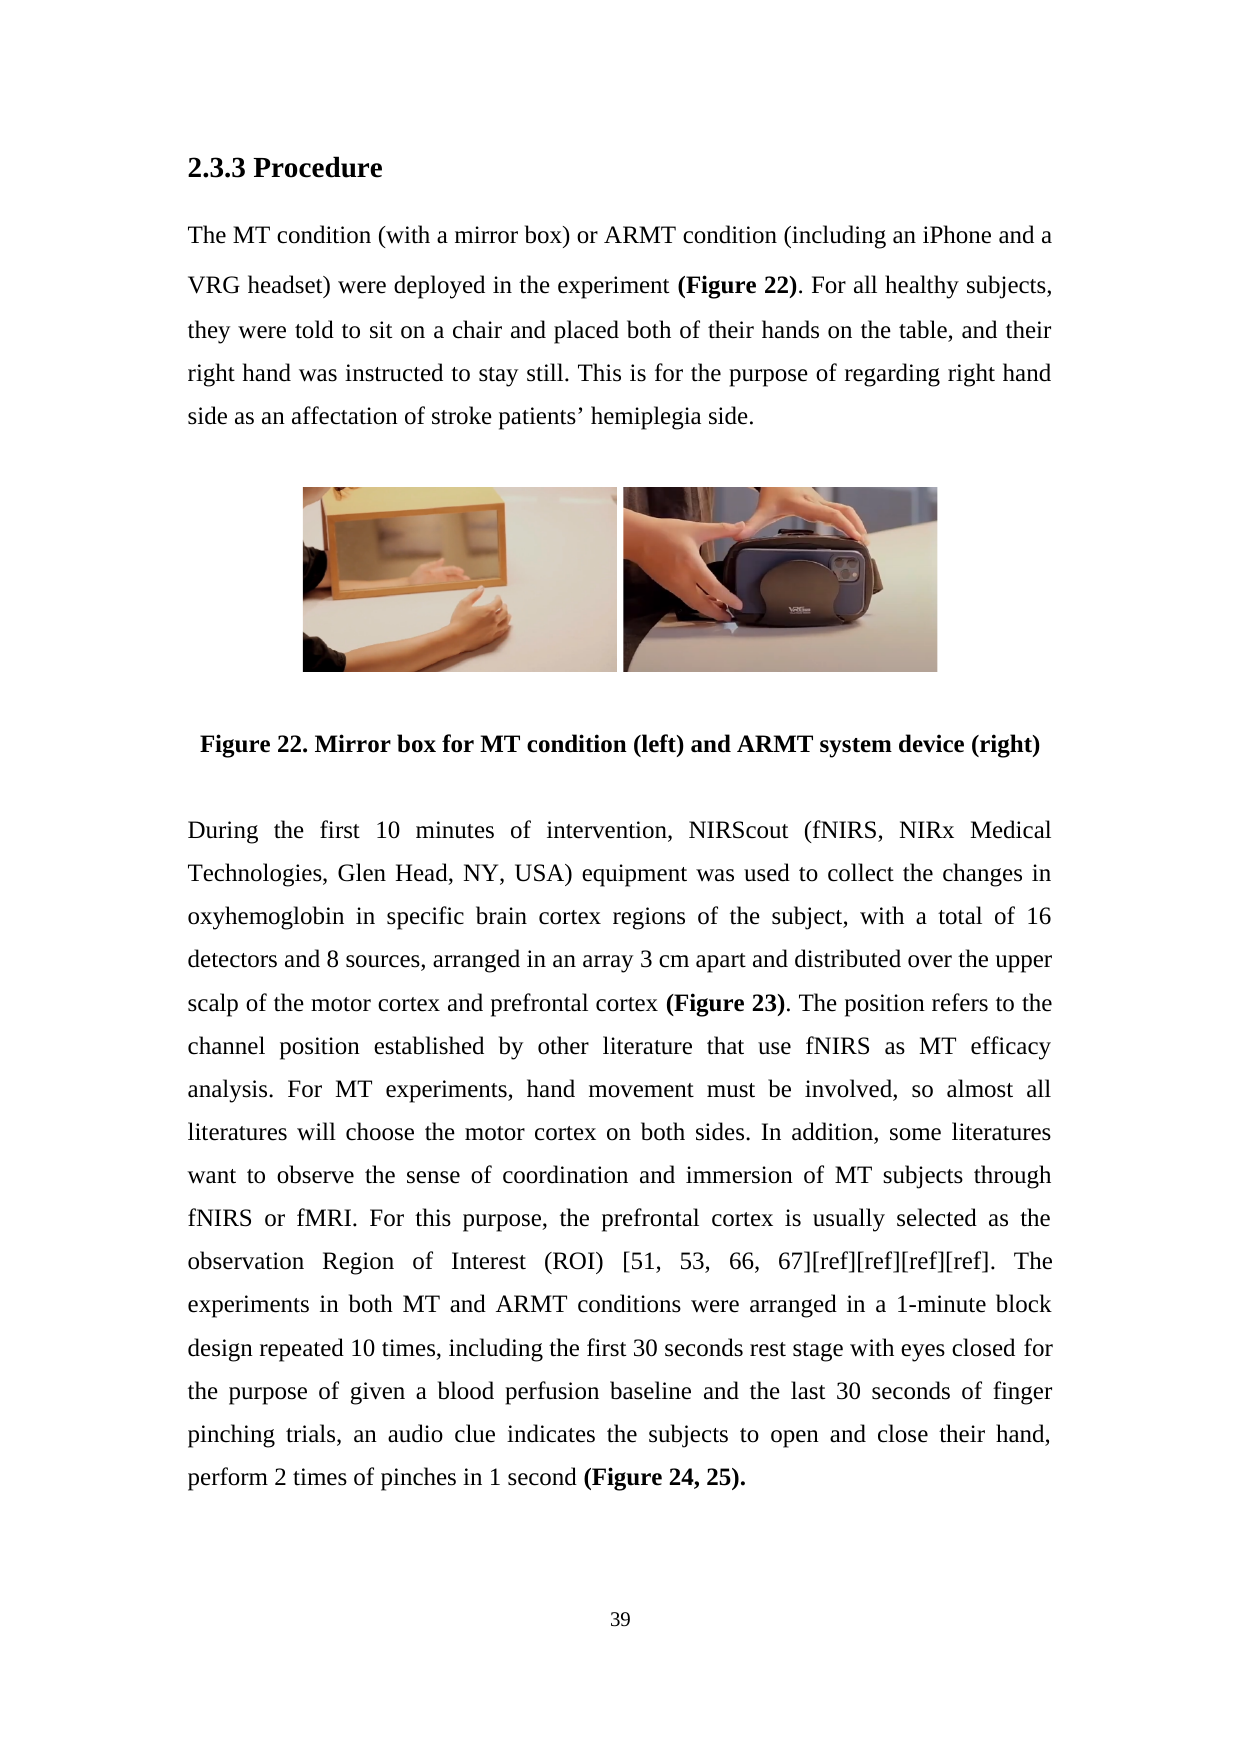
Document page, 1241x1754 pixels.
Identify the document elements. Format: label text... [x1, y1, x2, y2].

text During the first 10 minutes of intervention, NIRScout (fNIRS, NIRx Medical Technologies, Glen Head, NY, USA) equipment was used to collect the changes in oxyhemoglobin in specific brain cortex regions of the subject, with a total of 16 detectors and 8 sources, arranged in an array 3 cm apart and distributed over the upper scalp of the motor cortex and prefrontal cortex (Figure 23). The position refers to the channel position established by other literature that use fNIRS as MT efficacy analysis. For MT experiments, hand movement must be involved, so almost all literatures will choose the motor cortex on both sides. In addition, some literatures want to observe the sense of coordination and immersion of MT subjects through fNIRS or fMRI. For this purpose, the prefrontal cortex is usually selected as the observation Region of Interest (ROI) [51, 53, 66, 67][ref][ref][ref][ref]. The experiments in both MT and ARMT conditions were arranged in a 1-minute block design repeated 10 times, including the first 30 seconds rest stage with eyes closed for the purpose of given a blood perfusion baseline and the last 30 seconds of finger pinching trials, an audio clue indicates the subjects to open and close their hand, perform 2 times of pinches in 1 second (Figure 24, 25). [187, 815, 1053, 1491]
subtitle 2.3.3 Procedure [187, 150, 1053, 183]
picture [623, 487, 938, 672]
picture [302, 487, 617, 672]
text Figure 22. Mirror box for MT condition (left) and ARMT system device (right) [187, 729, 1053, 758]
text The MT condition (with a mirror box) or ARMT condition (including an iPhone and a VRG headset) were deployed in the experiment (Figure 22). For all healthy subjects, they were told to sit on a chair and placed both of their hands on the table, and their right hand was instructed to stay still. This is for the purpose of regarding right hand side as an affectation of stroke patients’ hemiplegia side. [187, 221, 1053, 430]
